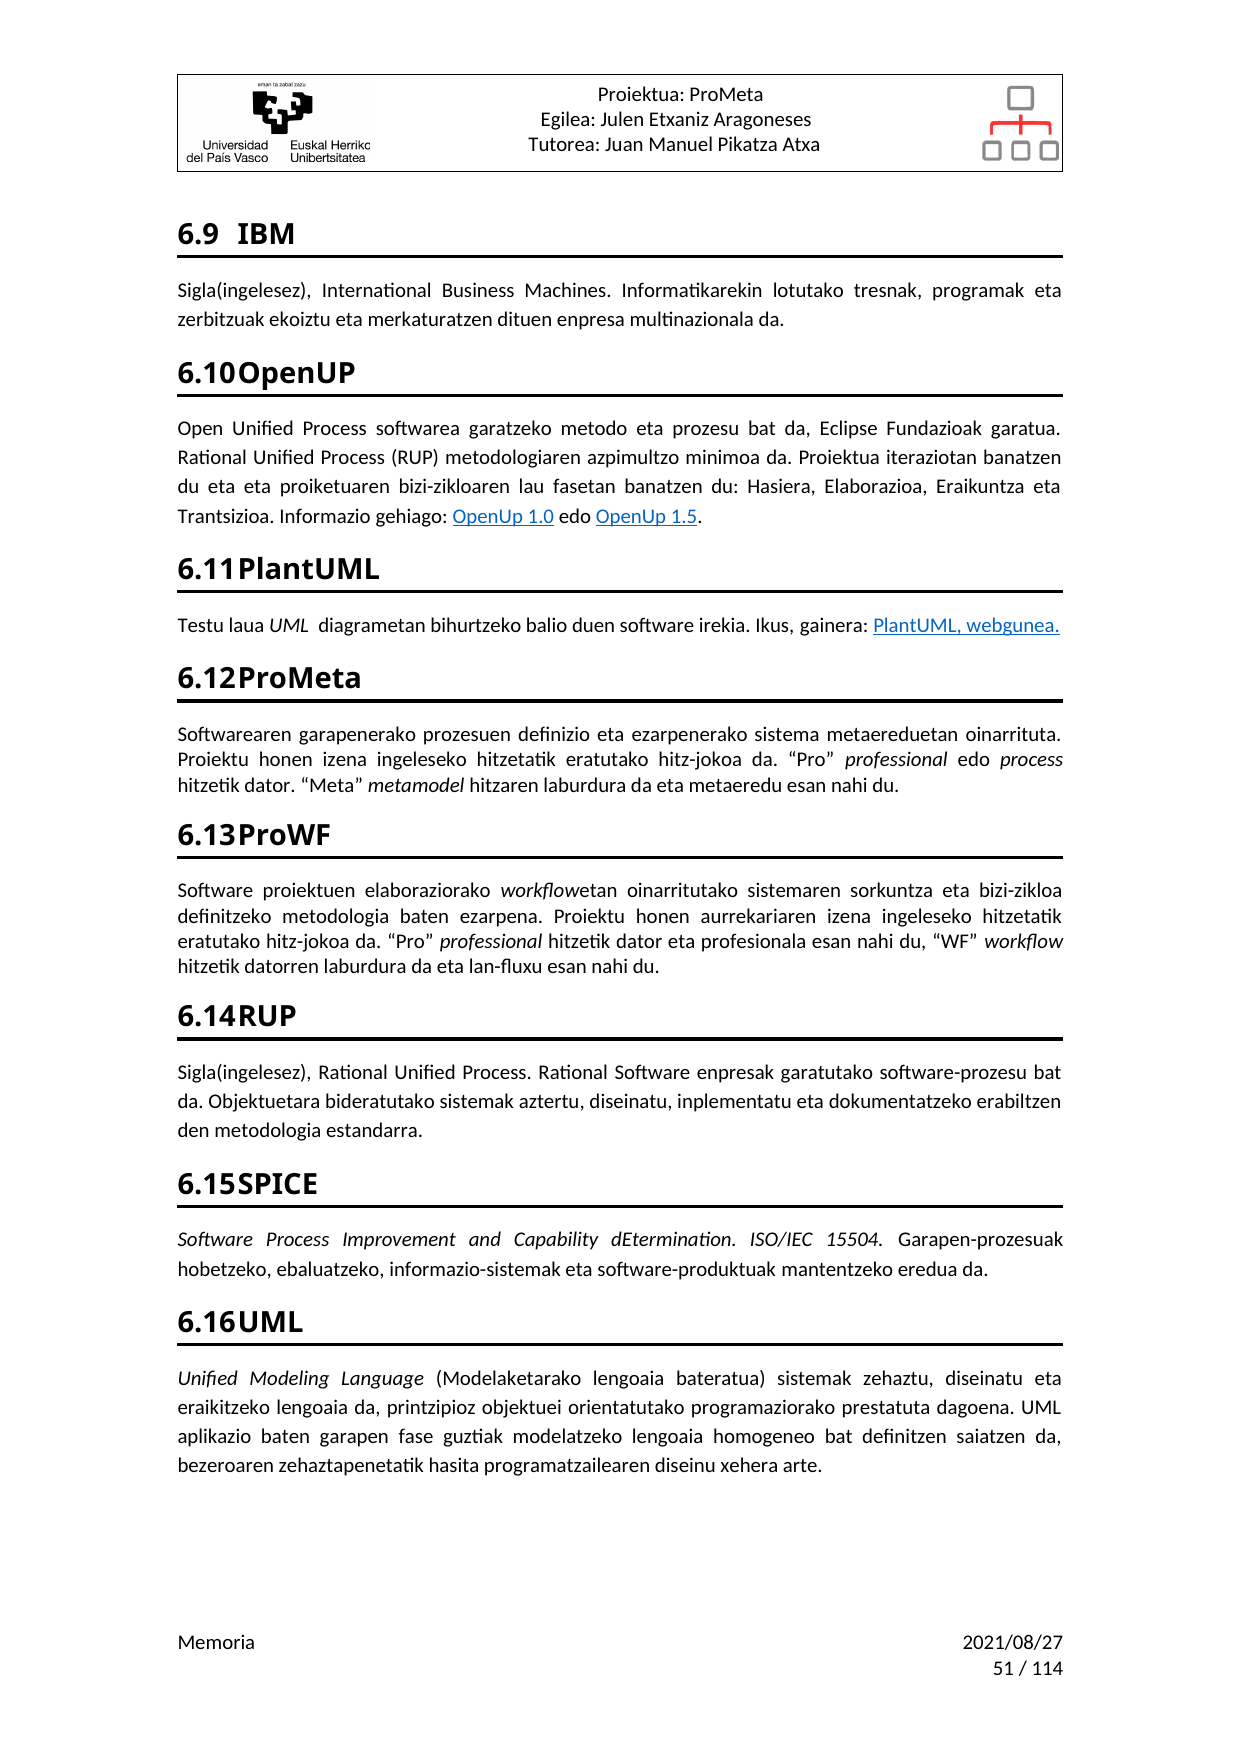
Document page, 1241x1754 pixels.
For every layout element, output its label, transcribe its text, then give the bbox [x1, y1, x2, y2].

text Softwarearen garapenerako prozesuen definizio eta ezarpenerako sistema metaereduetan oinarrituta. Proiektu honen izena ingeleseko hitzetatik eratutako hitz-jokoa da. “Pro” professional edo process hitzetik dator. “Meta” metamodel hitzaren laburdura da eta metaeredu esan nahi du. [177, 721, 1063, 797]
text Software proiektuen elaboraziorako workflowetan oinarritutako sistemaren sorkuntza eta bizi-zikloa definitzeko metodologia baten ezarpena. Proiektu honen aurrekariaren izena ingeleseko hitzetatik eratutako hitz-jokoa da. “Pro” professional hitzetik dator eta profesionala esan nahi du, “WF” workflow hitzetik datorren laburdura da eta lan-fluxu esan nahi du. [177, 877, 1063, 979]
text Sigla(ingelesez), Rational Unified Process. Rational Software enpresak garatutako software-prozesu bat da. Objektuetara bideratutako sistemak aztertu, diseinatu, inplementatu eta dokumentatzeko erabiltzen den metodologia estandarra. [177, 1059, 1063, 1143]
text Testu laua UML diagrametan bihurtzeko balio duen software irekia. Ikus, gainera: PlantUML, webgunea. [177, 612, 1063, 637]
subtitle ProWF [177, 814, 1063, 856]
text Sigla(ingelesez), International Business Machines. Informatikarekin lotutako tresnak, programak eta zerbitzuak ekoiztu eta merkaturatzen dituen enpresa multinazionala da. [177, 277, 1063, 332]
subtitle ProMeta [177, 658, 1063, 699]
text Open Unified Process softwarea garatzeko metodo eta prozesu bat da, Eclipse Fundazioak garatua. Rational Unified Process (RUP) metodologiaren azpimultzo minimoa da. Proiektua iteraziotan banatzen du eta eta proiketuaren bizi-zikloaren lau fasetan banatzen du: Hasiera, Elaborazioa, Eraikuntza eta Trantsizioa. Informazio gehiago: OpenUp 1.0 edo OpenUp 1.5. [177, 415, 1063, 528]
subtitle RUP [177, 996, 1063, 1037]
subtitle SPICE [177, 1163, 1063, 1205]
text Unified Modeling Language (Modelaketarako lengoaia bateratua) sistemak zehaztu, diseinatu eta eraikitzeko lengoaia da, printzipioz objektuei orientatutako programaziorako prestatuta dagoena. UML aplikazio baten garapen fase guztiak modelatzeko lengoaia homogeneo bat definitzen saiatzen da, bezeroaren zehaztapenetatik hasita programatzailearen diseinu xehera arte. [177, 1365, 1063, 1478]
subtitle IBM [177, 214, 1063, 255]
picture [978, 80, 1060, 162]
picture [182, 81, 370, 162]
text Software Process Improvement and Capability dEtermination. ISO/IEC 15504. Garapen-prozesuak hobetzeko, ebaluatzeko, informazio-sistemak eta software-produktuak mantentzeko eredua da. [177, 1227, 1063, 1281]
subtitle UML [177, 1302, 1063, 1343]
subtitle PlantUML [177, 549, 1063, 590]
subtitle OpenUP [177, 352, 1063, 394]
